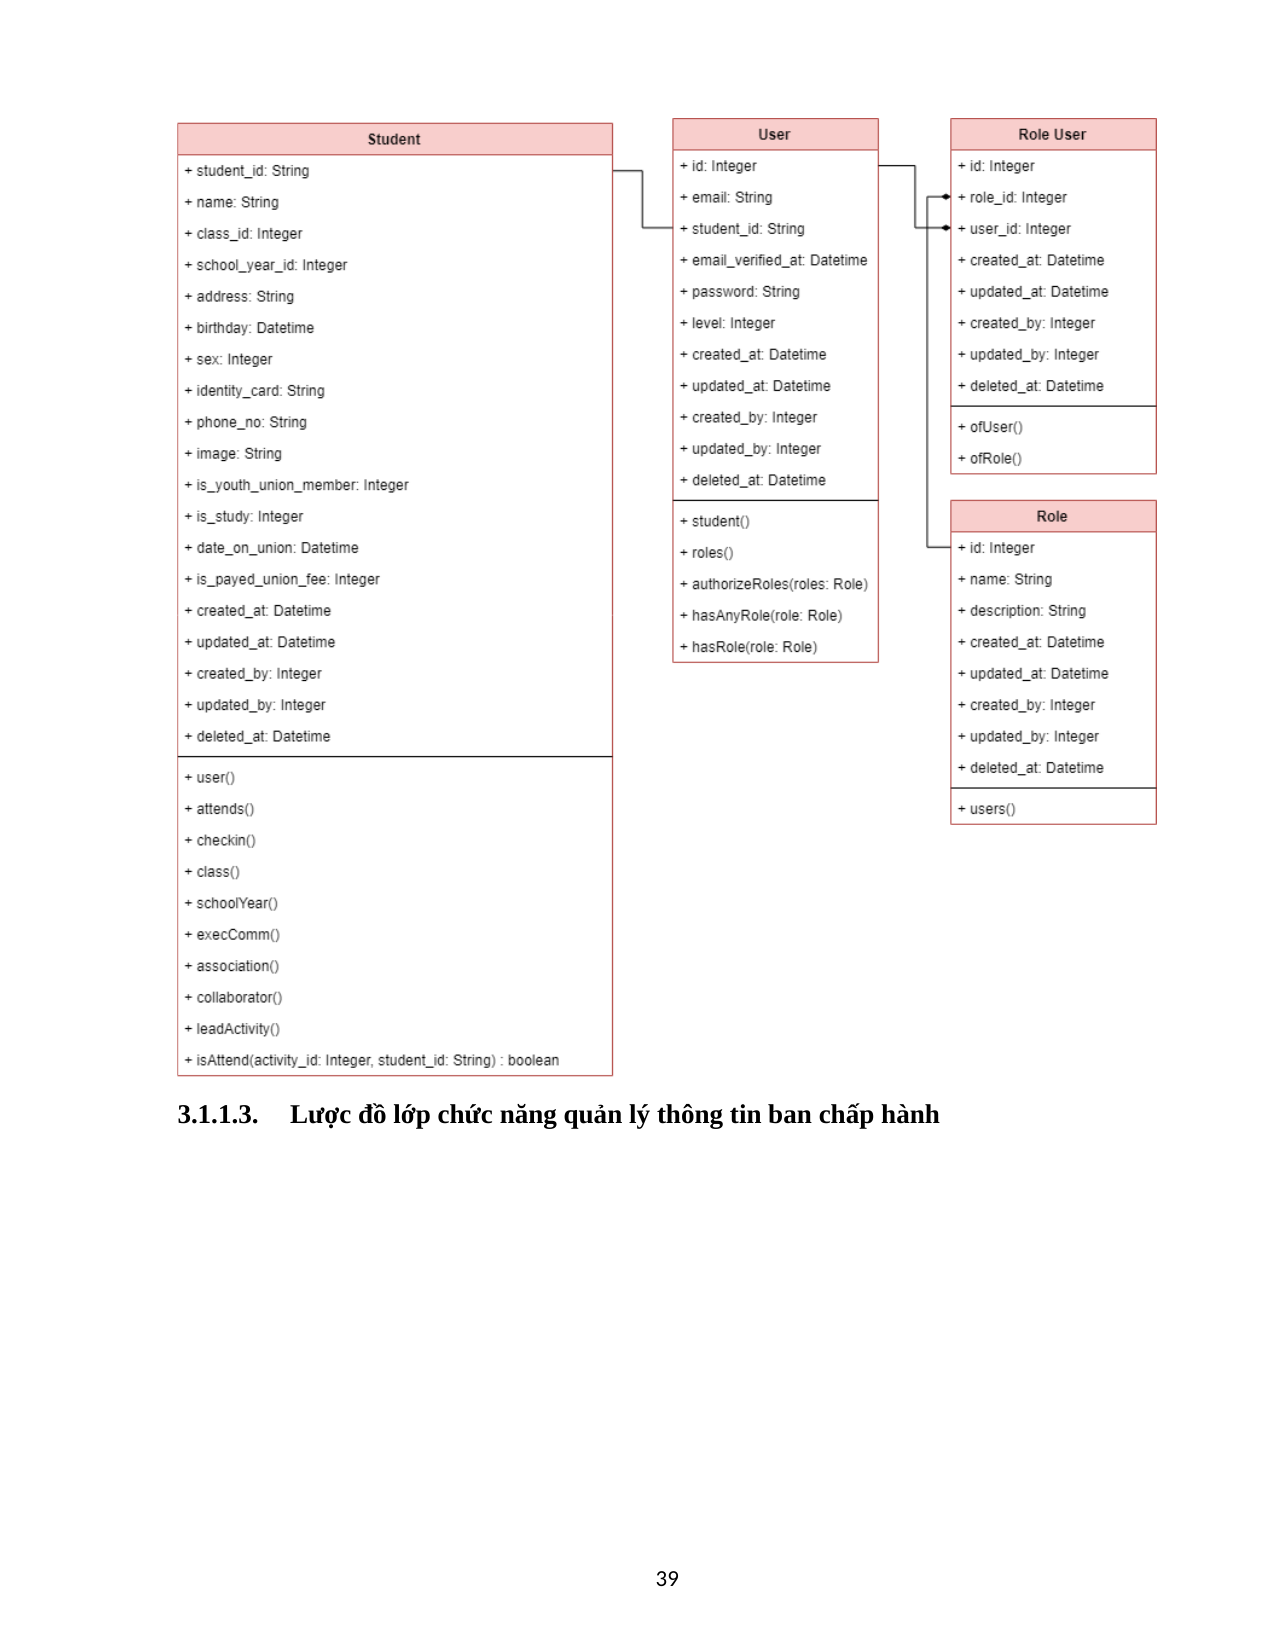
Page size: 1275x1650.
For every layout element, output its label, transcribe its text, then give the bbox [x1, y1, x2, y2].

list Lược đồ lớp chức năng quản lý thông tin ban chấp hành [177, 1098, 1157, 1130]
picture [177, 118, 1157, 1080]
